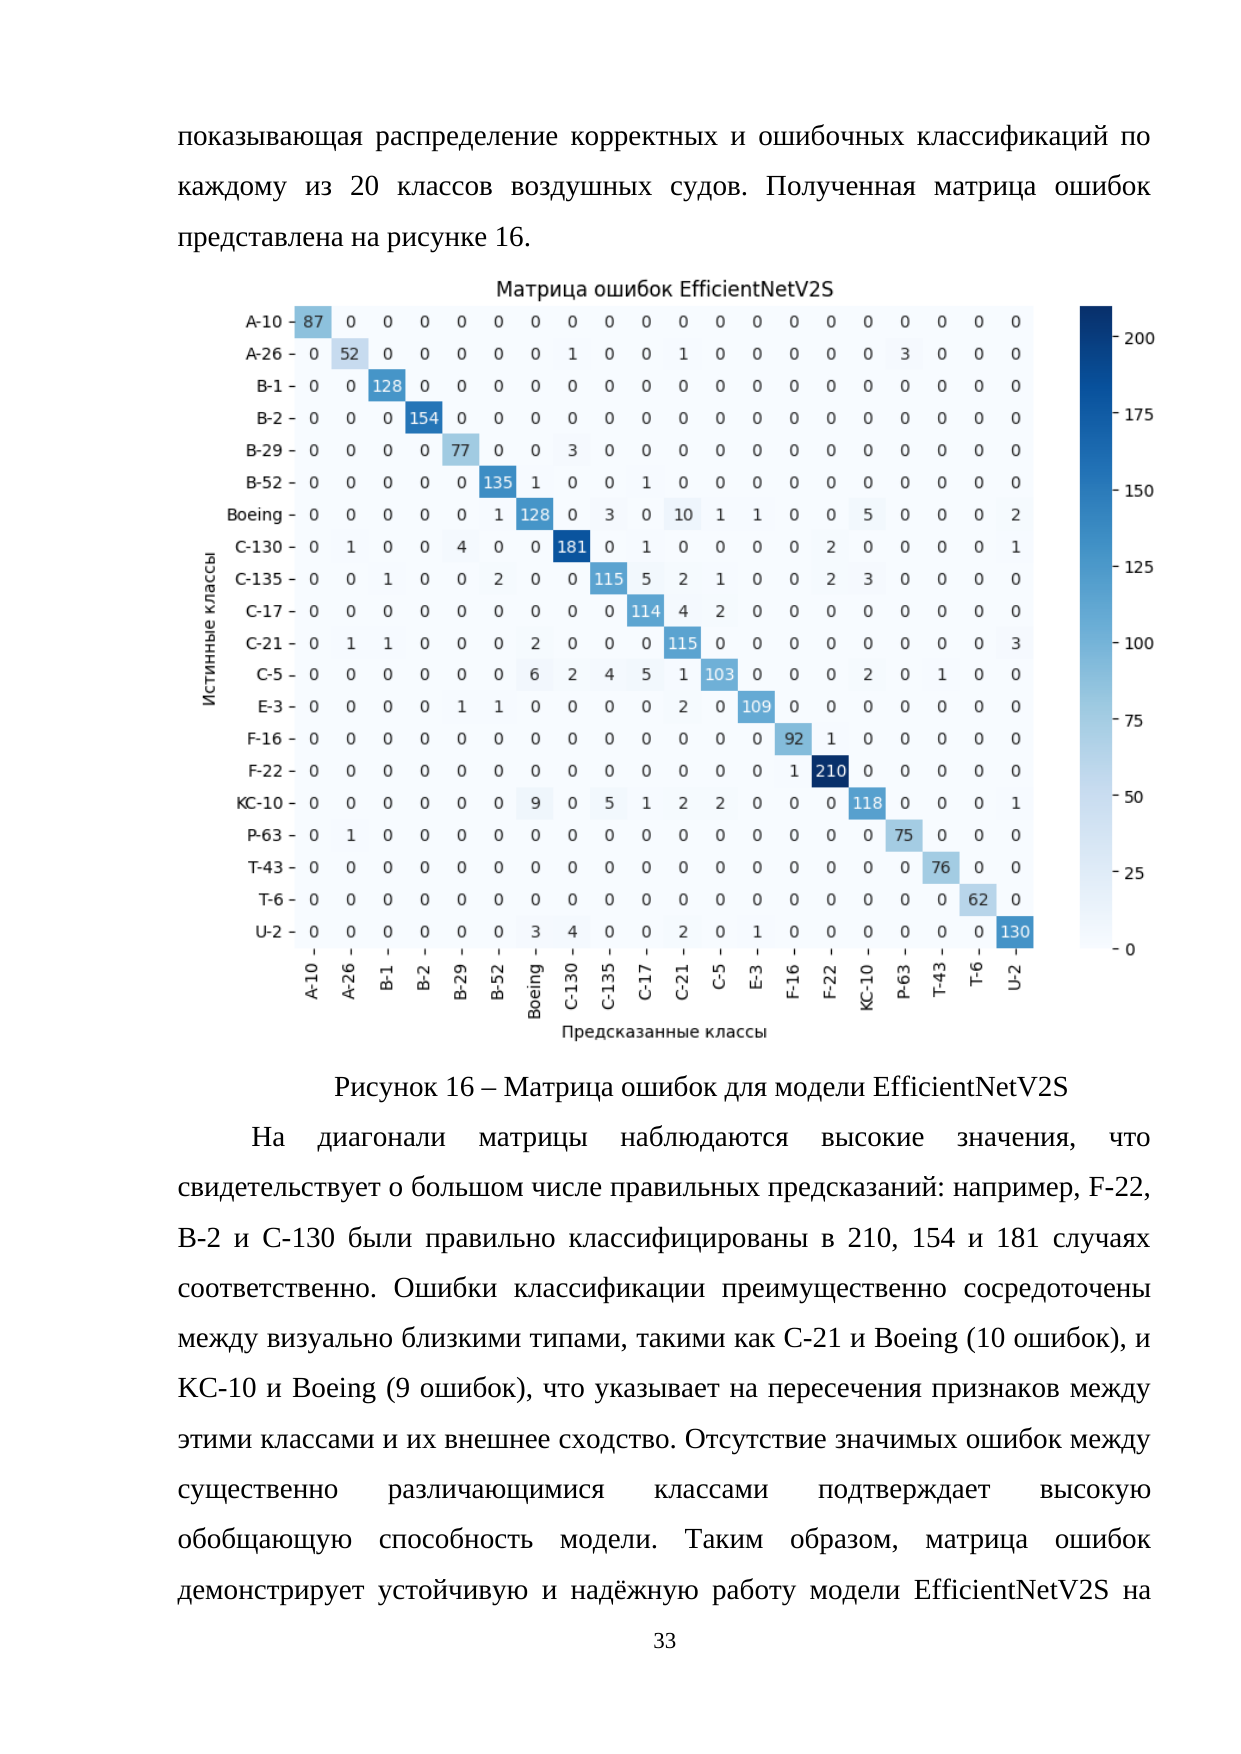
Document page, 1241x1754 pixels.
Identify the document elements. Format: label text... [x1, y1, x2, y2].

text Рисунок 16 – Матрица ошибок для модели EfficientNetV2S [177, 1069, 1152, 1102]
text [177, 1119, 1152, 1605]
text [177, 118, 1152, 252]
picture [192, 269, 1167, 1052]
